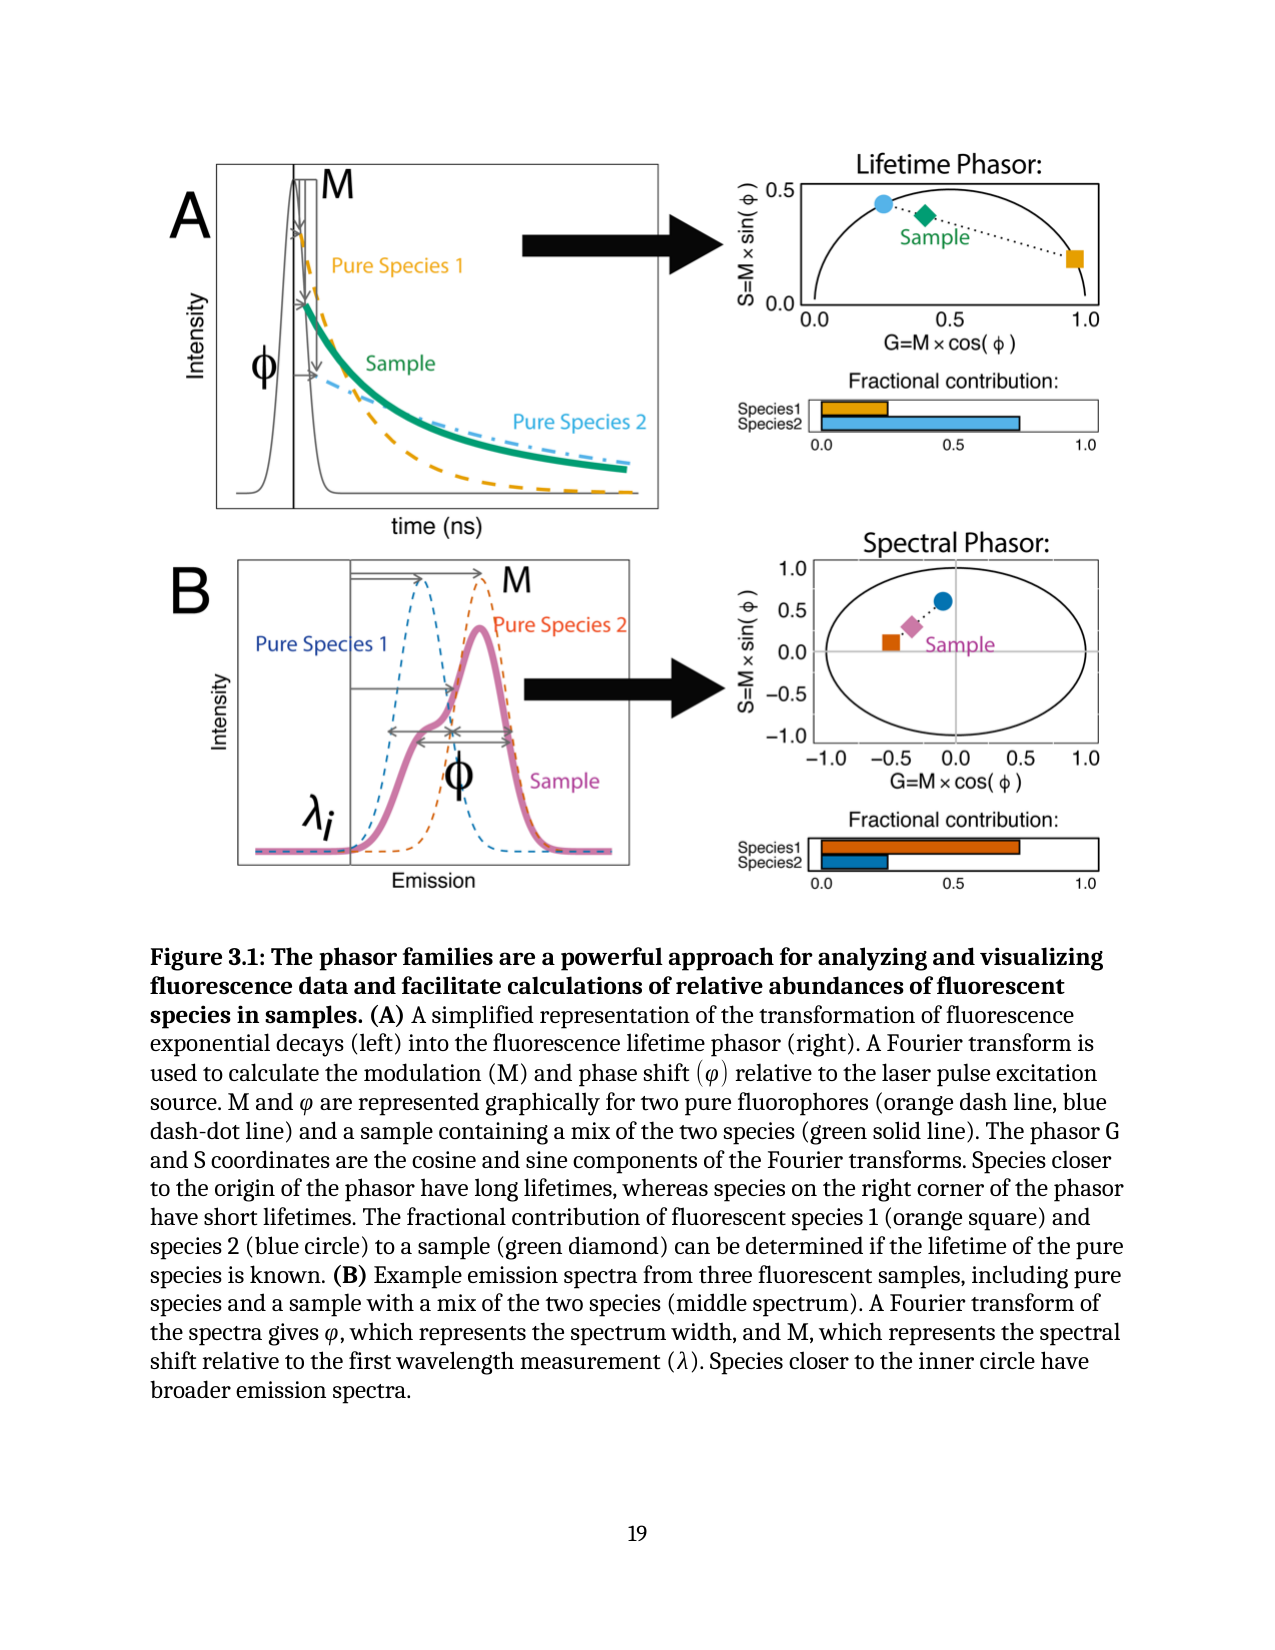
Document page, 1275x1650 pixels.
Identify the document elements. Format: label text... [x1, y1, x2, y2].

picture [168, 150, 1107, 915]
text Figure 3.1: The phasor families are a powerful approach for analyzing and visualizing fluorescence data and facilitate calculations of relative abundances of fluorescent species in samples. (A) A simplified representation of the transformation of fluorescence exponential decays (left) into the fluorescence lifetime phasor (right). A Fourier transform is used to calculate the modulation (M) and phase shift relative to the laser pulse excitation source. M and are represented graphically for two pure fluorophores (orange dash line, blue dash-dot line) and a sample containing a mix of the two species (green solid line). The phasor G and S coordinates are the cosine and sine components of the Fourier transforms. Species closer to the origin of the phasor have long lifetimes, whereas species on the right corner of the phasor have short lifetimes. The fractional contribution of fluorescent species 1 (orange square) and species 2 (blue circle) to a sample (green diamond) can be determined if the lifetime of the pure species is known. (B) Example emission spectra from three fluorescent samples, including pure species and a sample with a mix of the two species (middle spectrum). A Fourier transform of the spectra gives , which represents the spectrum width, and M, which represents the spectral shift relative to the first wavelength measurement (). Species closer to the inner circle have broader emission spectra. [150, 943, 1125, 1404]
